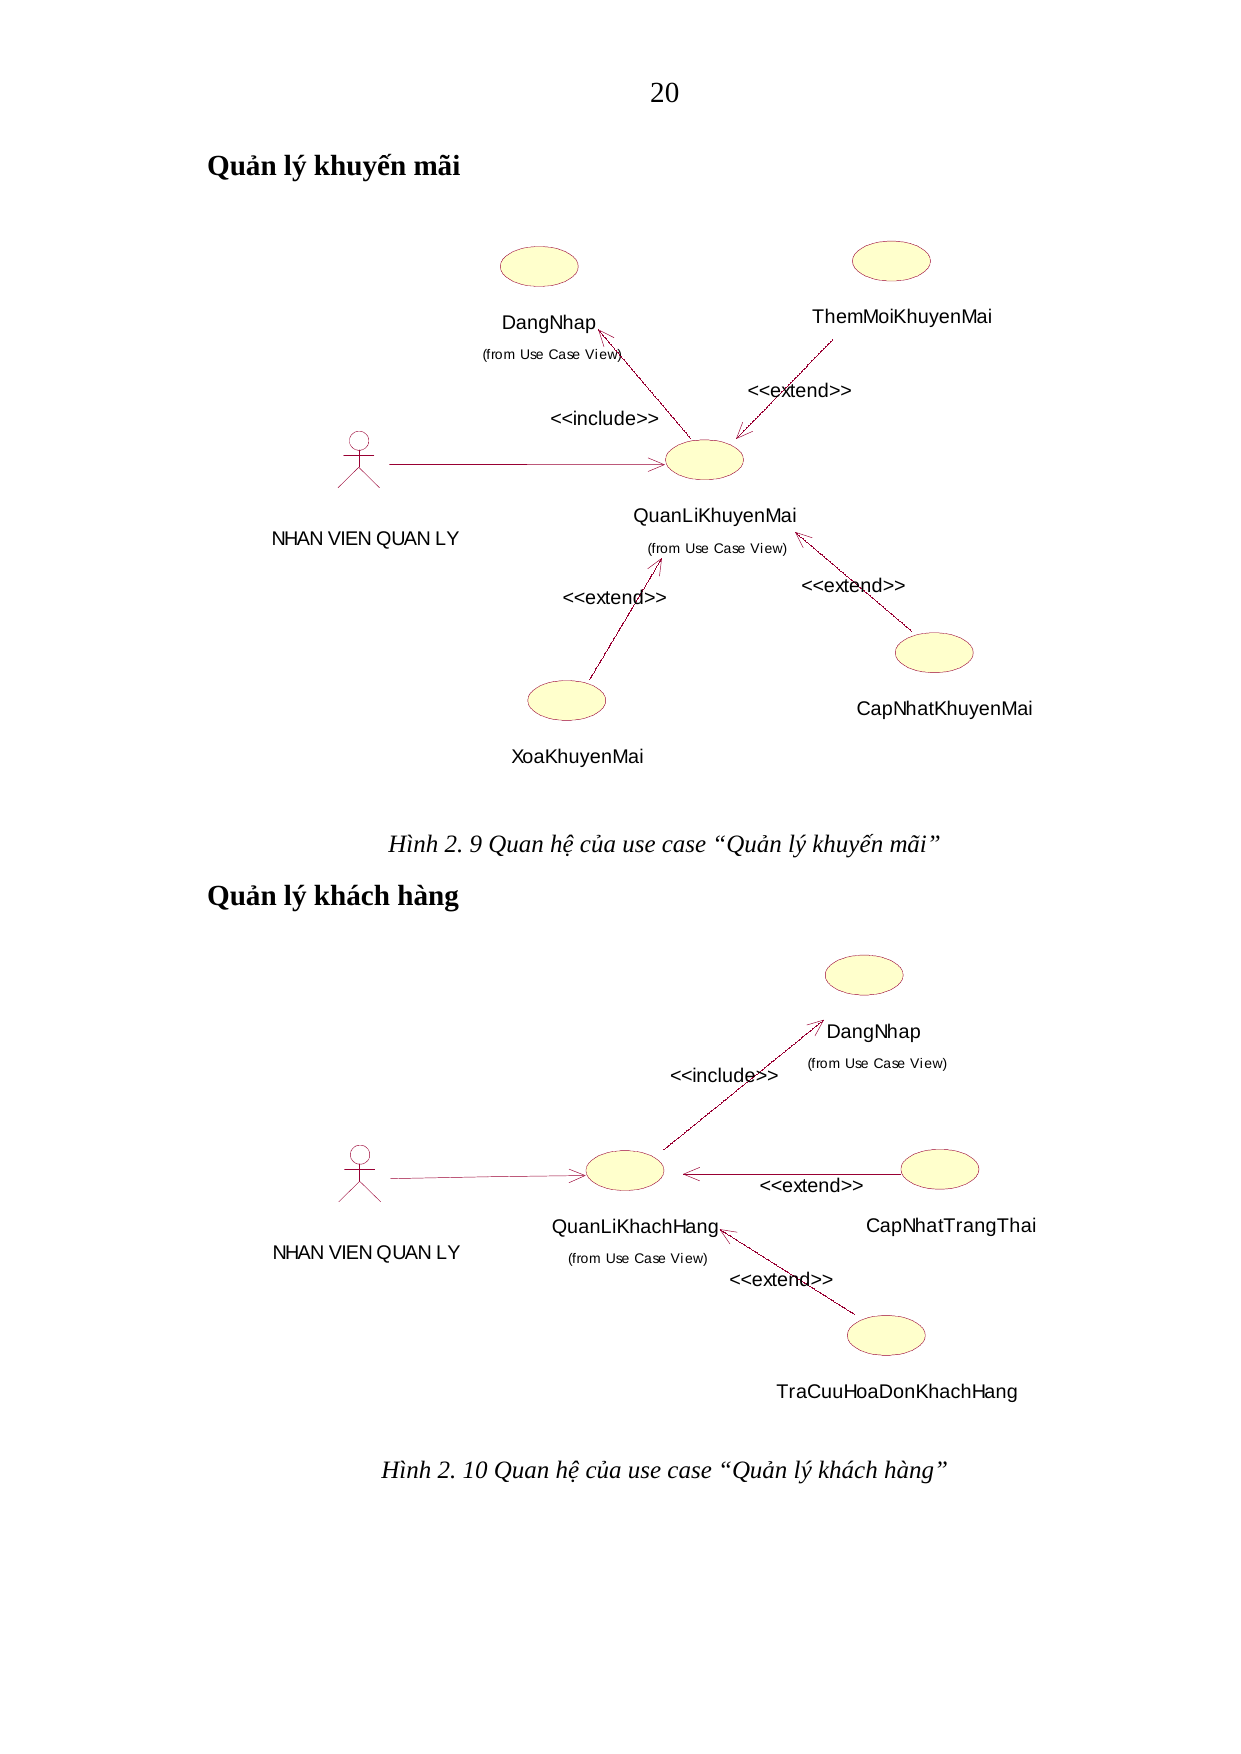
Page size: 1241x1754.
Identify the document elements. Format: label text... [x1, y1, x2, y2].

text Quản lý khách hàng [207, 878, 1122, 912]
text Quản lý khuyến mãi [207, 148, 1122, 181]
